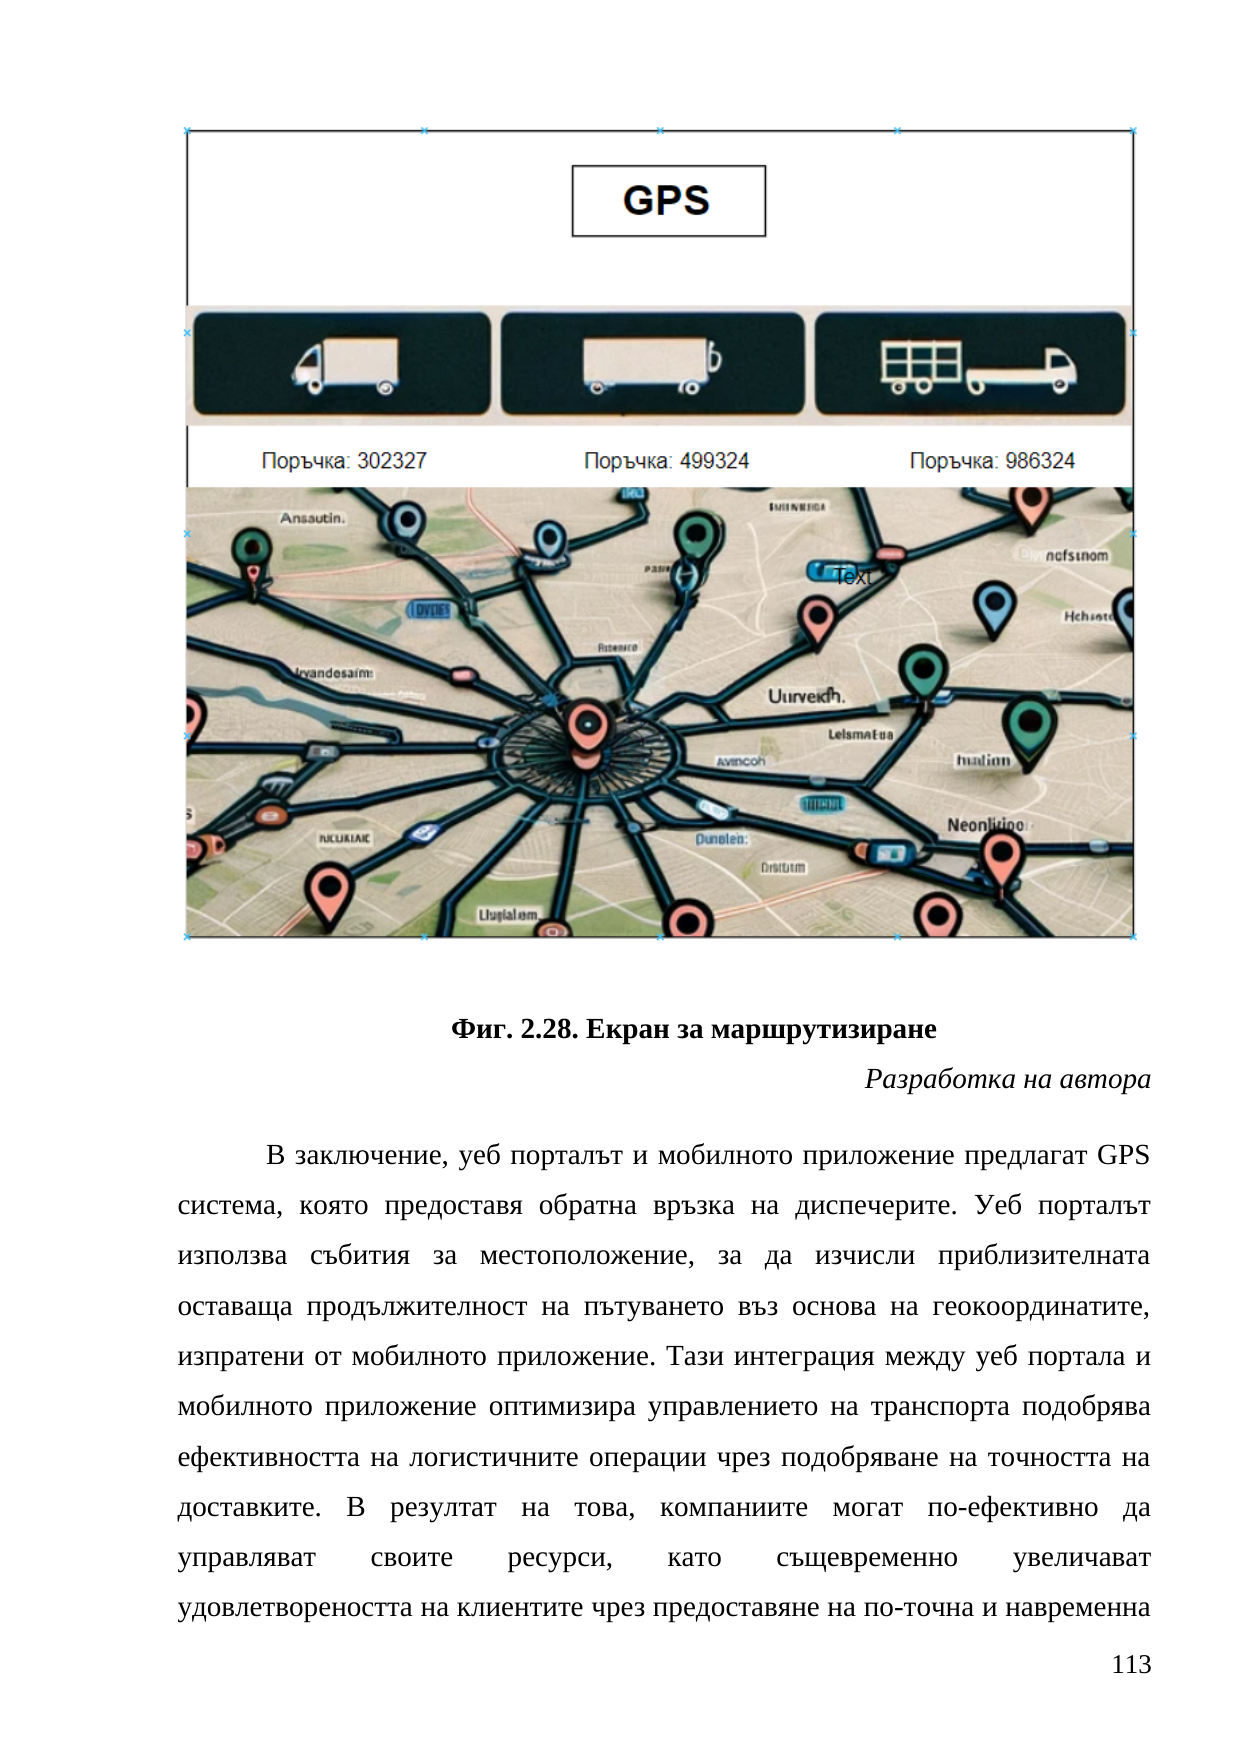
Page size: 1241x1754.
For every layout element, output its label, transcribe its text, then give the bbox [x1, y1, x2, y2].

picture [180, 118, 1149, 970]
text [177, 1137, 1152, 1623]
title Фиг. 2.28. Екран за маршрутизиране [177, 1011, 1152, 1045]
title Разработка на автора [177, 1061, 1152, 1095]
